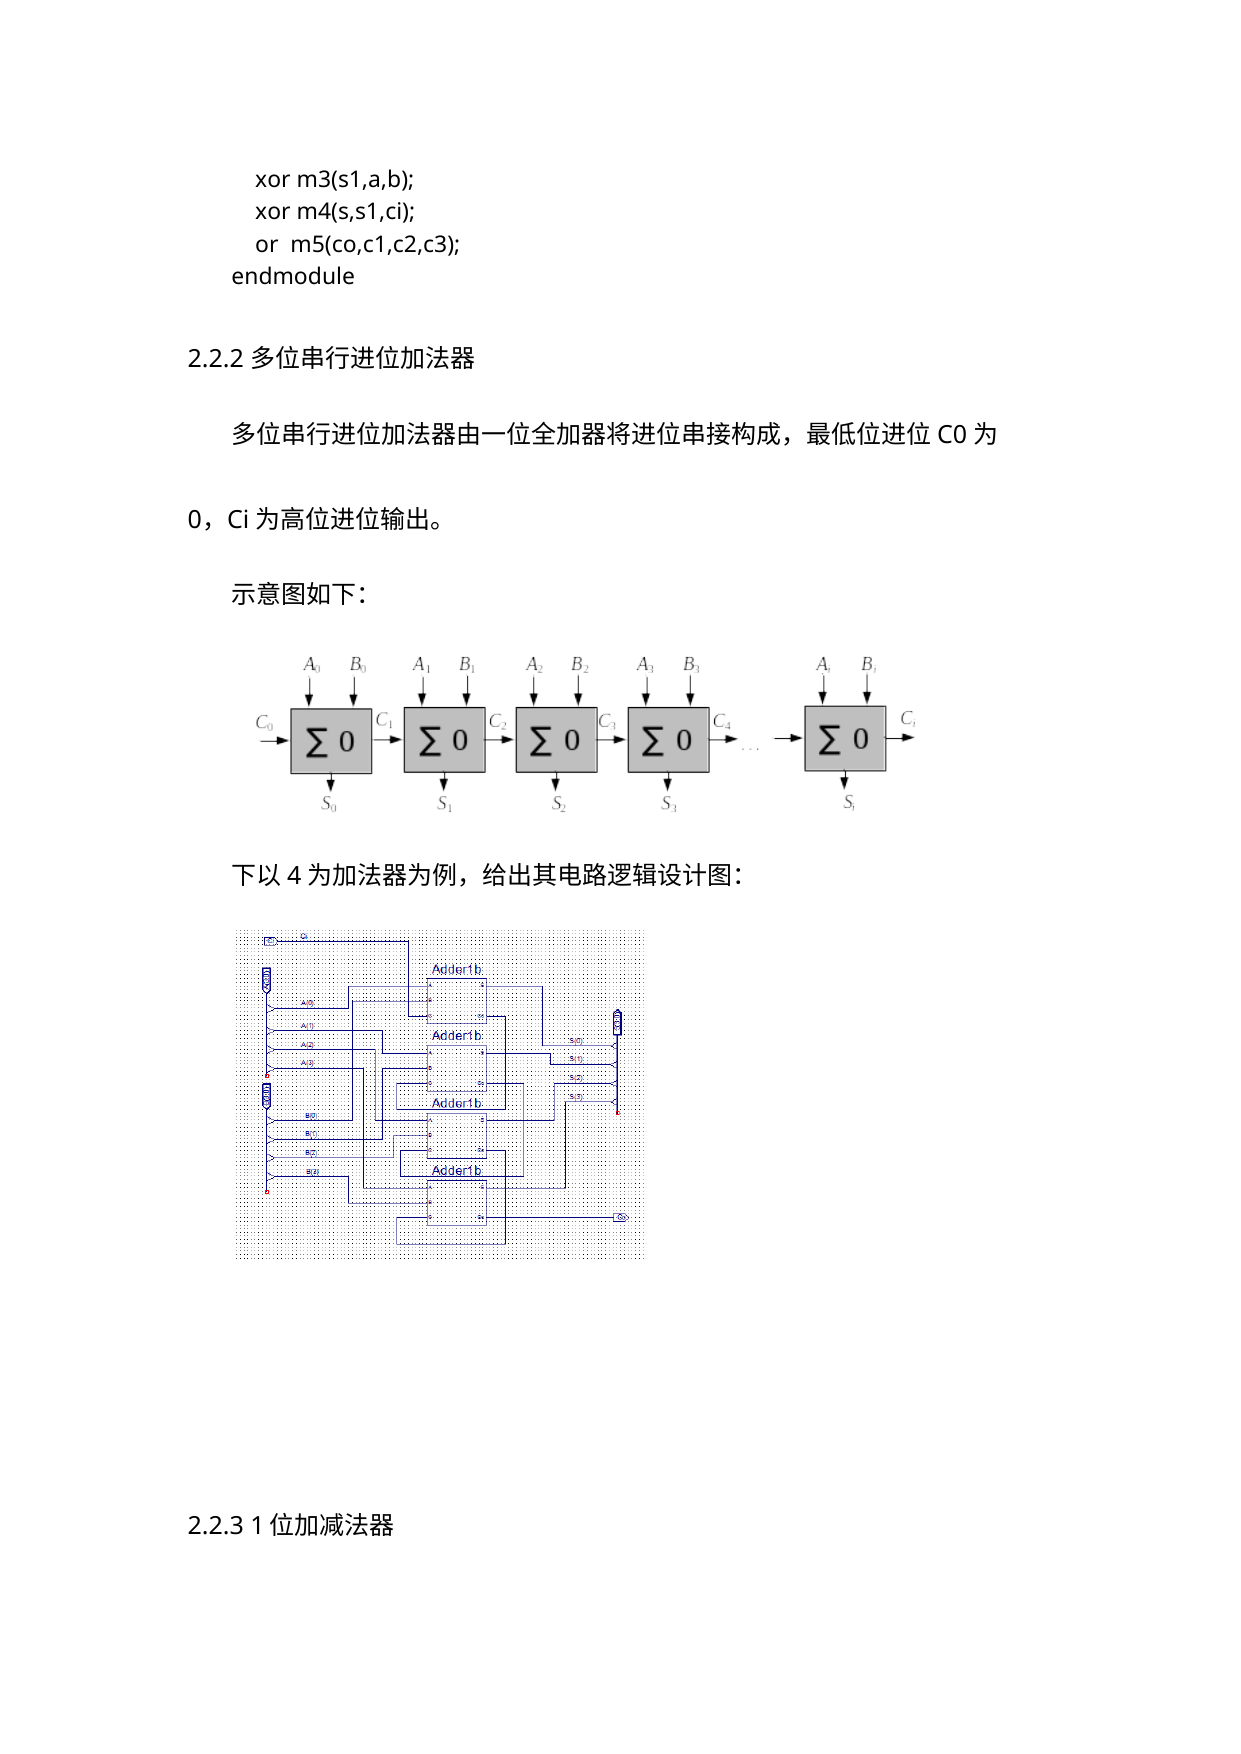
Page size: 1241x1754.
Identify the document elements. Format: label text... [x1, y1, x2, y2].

list endmodule [187, 259, 1053, 292]
list 示意图如下： [187, 561, 1053, 626]
picture [236, 927, 647, 1260]
list xor m4(s,s1,ci); [187, 194, 1053, 227]
list or m5(co,c1,c2,c3); [187, 227, 1053, 259]
list 2.2.3 1位加减法器 [187, 1491, 1053, 1556]
list 2.2.2 多位串行进位加法器 [187, 324, 1053, 389]
list 下以 4 为加法器为例，给出其电路逻辑设计图： [187, 841, 1053, 906]
list xor m3(s1,a,b); [187, 162, 1053, 194]
list 多位串行进位加法器由一位全加器将进位串接构成，最低位进位 C0 为 0，Ci 为高位进位输出。 [187, 400, 1053, 550]
